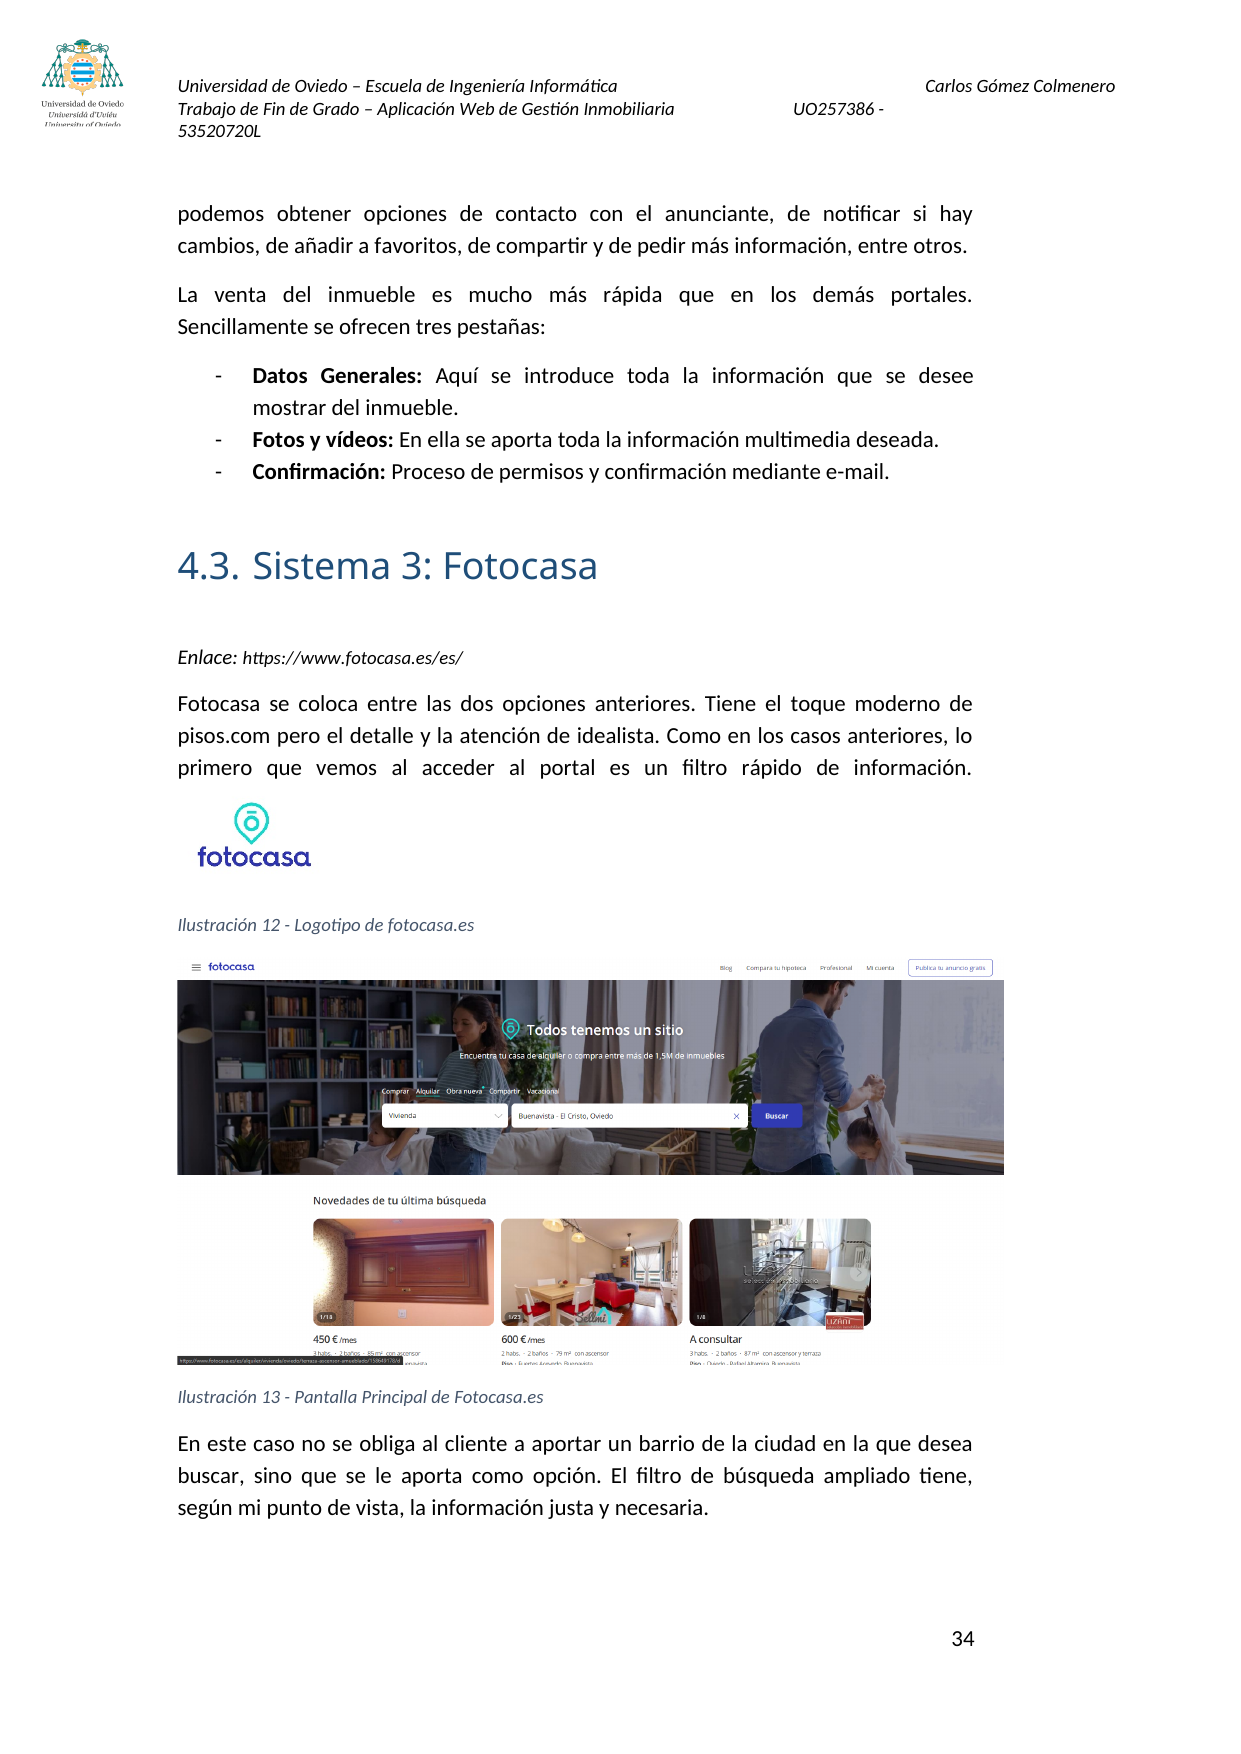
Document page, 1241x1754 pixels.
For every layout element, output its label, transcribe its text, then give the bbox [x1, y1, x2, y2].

list Datos Generales: Aquí se introduce toda la información que se desee mostrar del inmueble. [215, 361, 974, 421]
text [177, 199, 974, 259]
text En este caso no se obliga al cliente a aportar un barrio de la ciudad en la que desea buscar, sino que se le aporta como opción. El filtro de búsqueda ampliado tiene, según mi punto de vista, la información justa y necesaria. [177, 1429, 974, 1522]
list Confirmación: Proceso de permisos y confirmación mediante e-mail. [215, 457, 974, 485]
list Fotos y vídeos: En ella se aporta toda la información multimedia deseada. [215, 425, 974, 453]
text Ilustración 13 - Pantalla Principal de Fotocasa.es [177, 1385, 974, 1408]
text Enlace: https://www.fotocasa.es/es/ [177, 644, 974, 670]
subtitle Sistema 3: Fotocasa [177, 539, 974, 591]
text Ilustración 12 - Logotipo de fotocasa.es [177, 913, 974, 936]
picture [36, 38, 124, 126]
text La venta del inmueble es mucho más rápida que en los demás portales. Sencillamente se ofrecen tres pestañas: [177, 280, 974, 340]
text Fotocasa se coloca entre las dos opciones anteriores. Tiene el toque moderno de pisos.com pero el detalle y la atención de idealista. Como en los casos anteriores, lo primero que vemos al acceder al portal es un filtro rápido de información. [177, 689, 974, 892]
picture [177, 957, 1004, 1365]
picture [177, 785, 331, 893]
